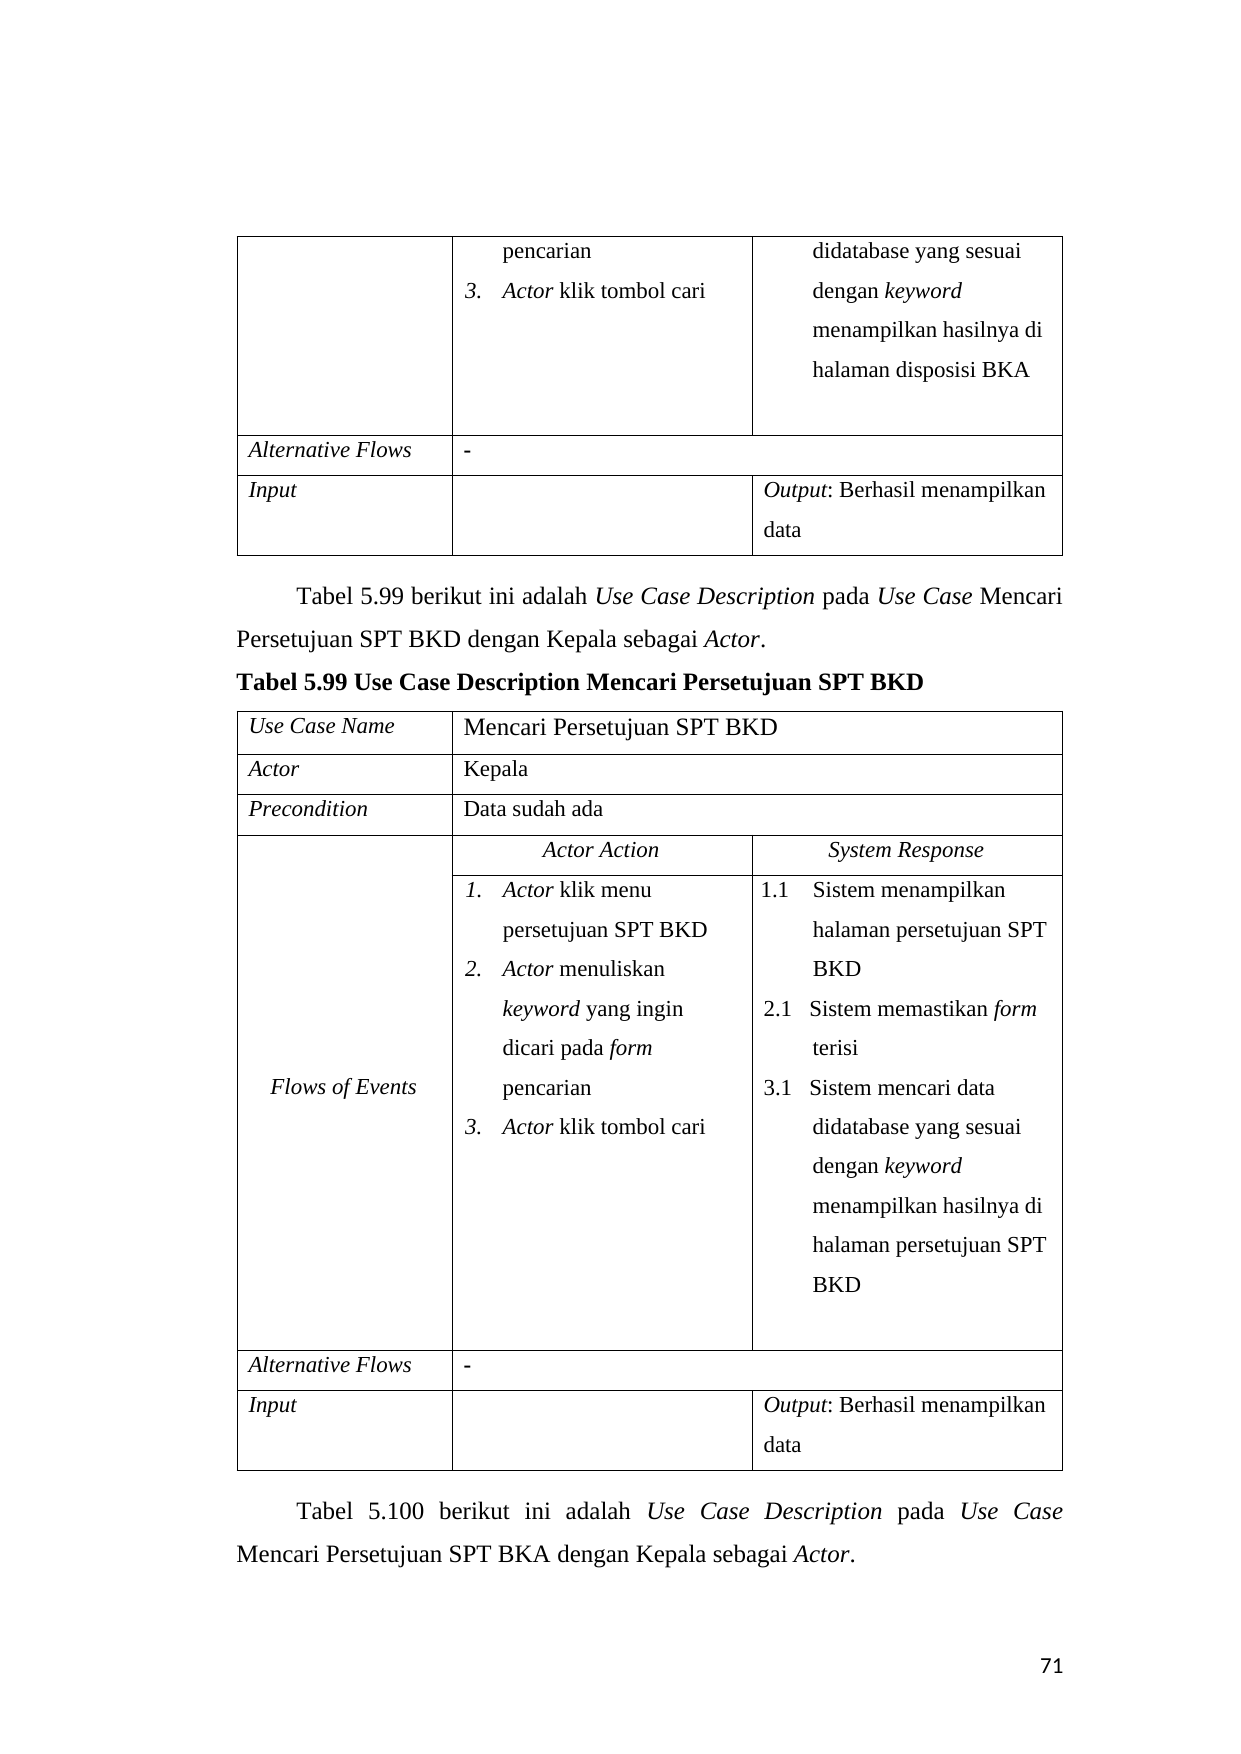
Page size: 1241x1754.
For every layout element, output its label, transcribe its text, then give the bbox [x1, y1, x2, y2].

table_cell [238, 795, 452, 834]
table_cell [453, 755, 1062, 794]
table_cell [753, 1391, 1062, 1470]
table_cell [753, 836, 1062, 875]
text Tabel 5.99 Use Case Description Mencari Persetujuan SPT BKD [236, 667, 1063, 696]
text Tabel 5.99 berikut ini adalah Use Case Description pada Use Case Mencari Persetujuan SPT BKD dengan Kepala sebagai Actor. [236, 581, 1063, 653]
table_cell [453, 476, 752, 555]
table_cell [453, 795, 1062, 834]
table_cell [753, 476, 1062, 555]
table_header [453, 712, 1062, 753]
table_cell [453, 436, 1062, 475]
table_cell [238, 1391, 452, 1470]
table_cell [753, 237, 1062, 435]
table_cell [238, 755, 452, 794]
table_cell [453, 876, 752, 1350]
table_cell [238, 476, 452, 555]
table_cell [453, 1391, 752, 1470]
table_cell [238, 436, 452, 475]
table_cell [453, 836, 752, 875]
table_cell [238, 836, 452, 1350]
text Tabel 5.100 berikut ini adalah Use Case Description pada Use Case Mencari Persetujuan SPT BKA dengan Kepala sebagai Actor. [236, 1496, 1063, 1568]
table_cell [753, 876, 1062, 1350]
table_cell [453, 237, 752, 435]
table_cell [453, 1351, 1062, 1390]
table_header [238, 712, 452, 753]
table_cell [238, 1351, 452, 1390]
